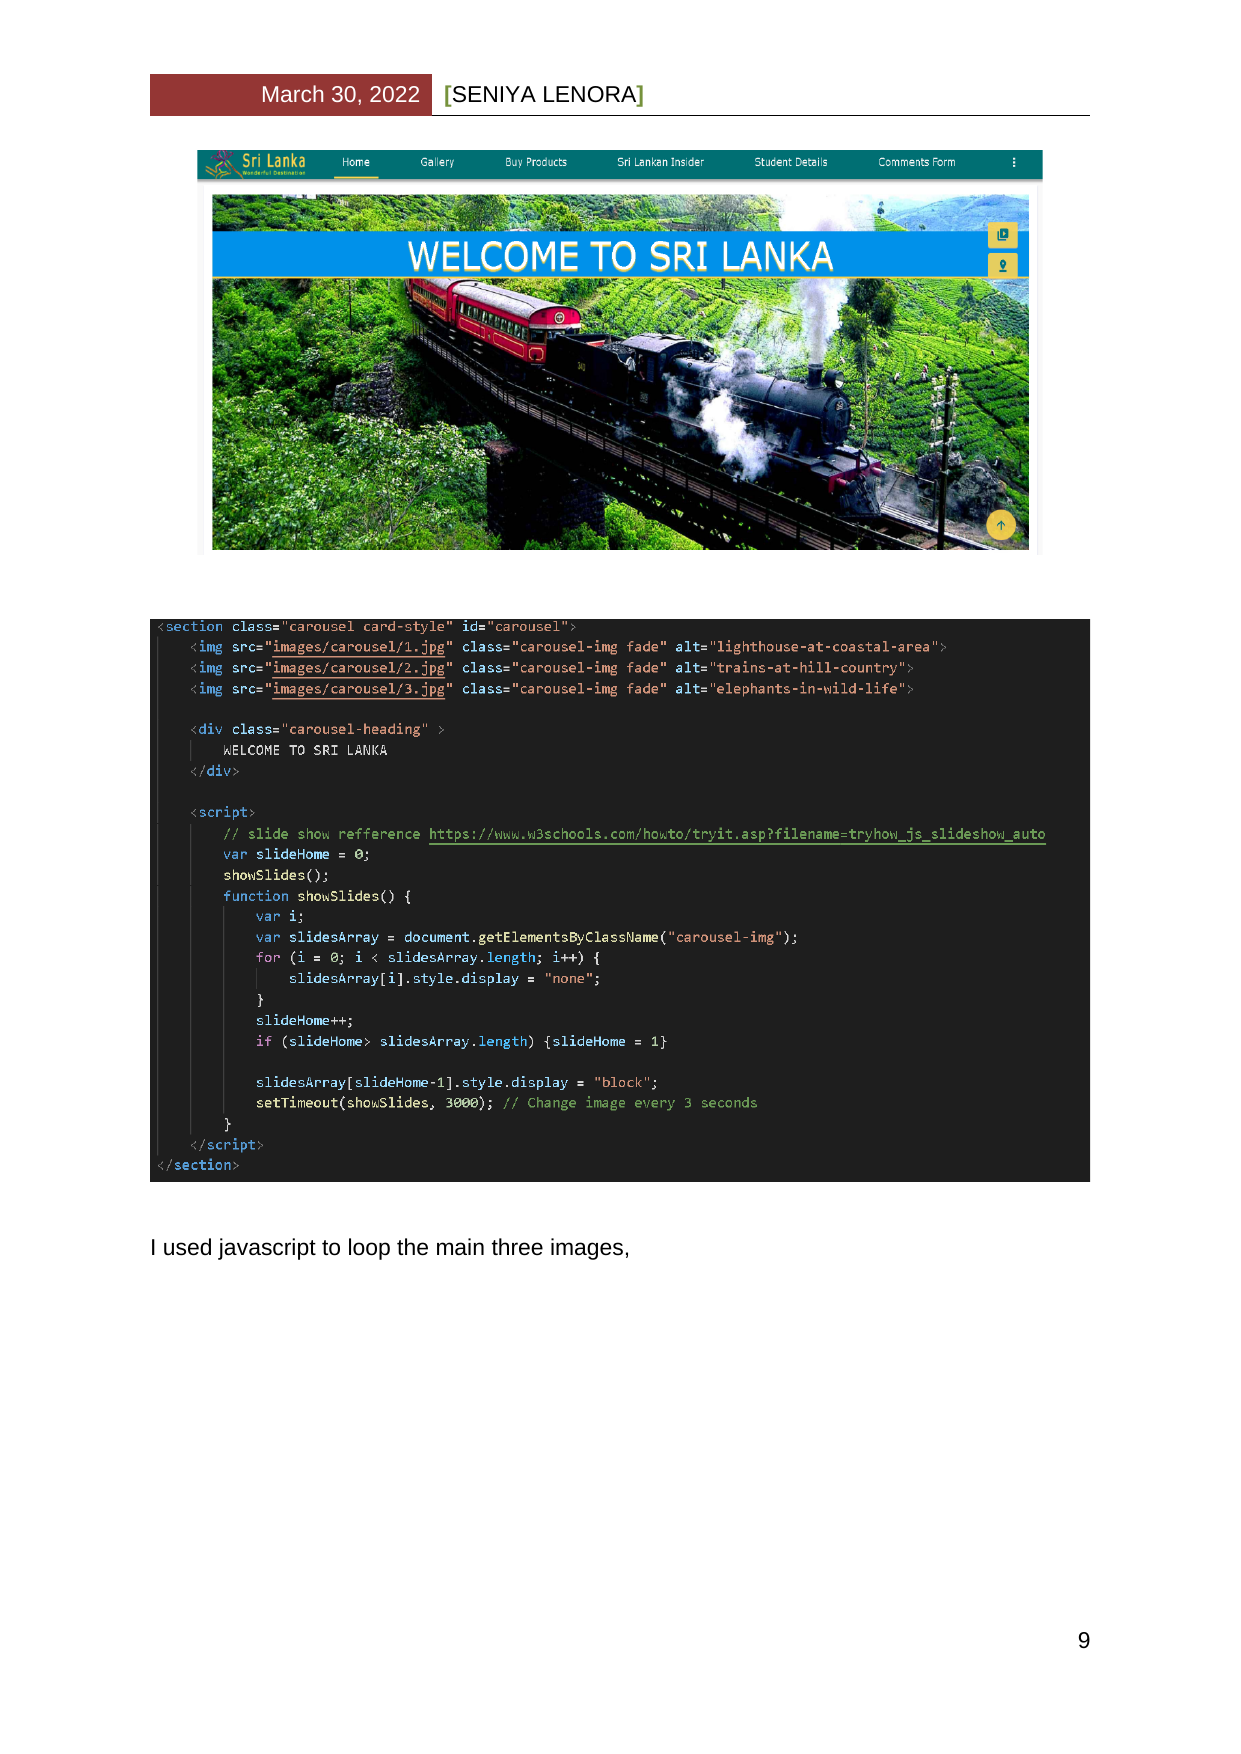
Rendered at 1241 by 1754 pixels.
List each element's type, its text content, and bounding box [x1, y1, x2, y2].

picture [150, 619, 1091, 1182]
picture [197, 150, 1043, 555]
text I used javascript to loop the main three images, [150, 1234, 1090, 1260]
